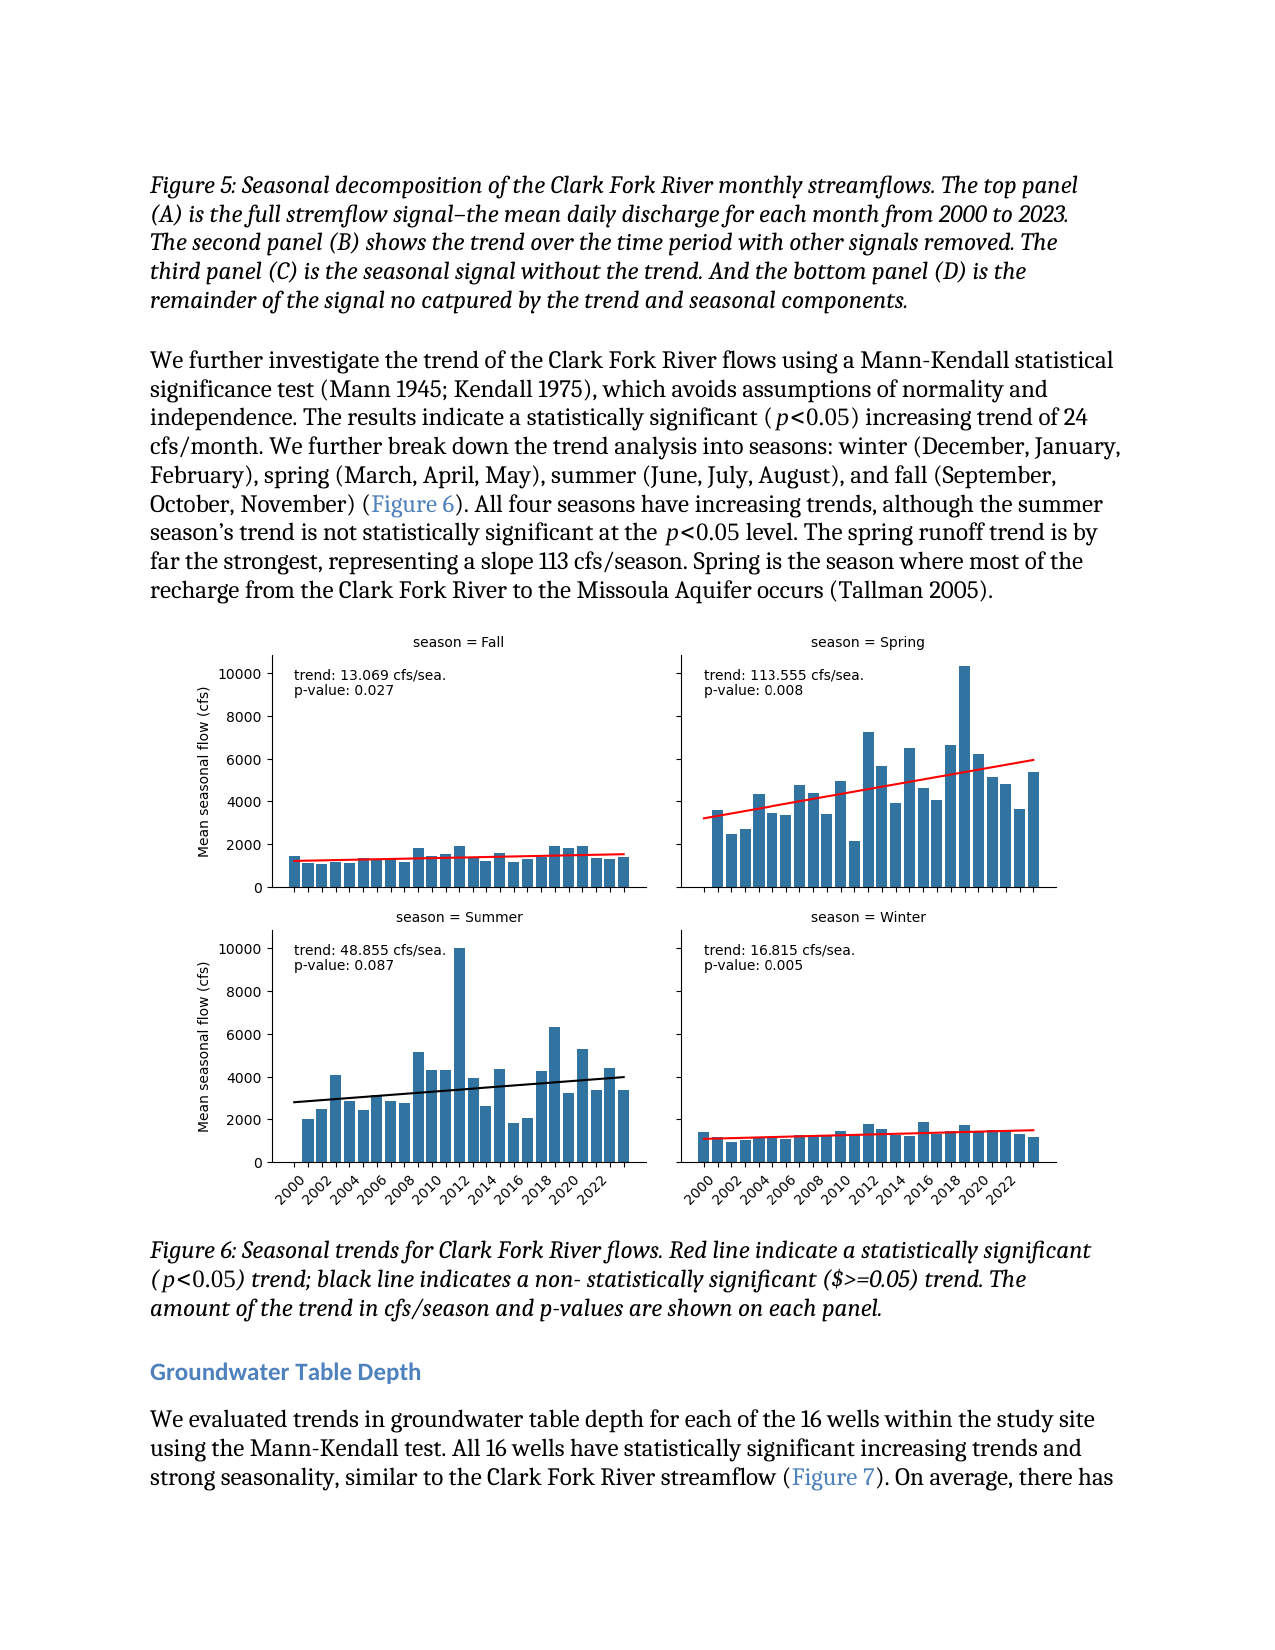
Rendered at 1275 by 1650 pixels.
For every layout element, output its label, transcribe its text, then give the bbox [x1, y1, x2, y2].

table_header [139, 150, 1114, 327]
subtitle Groundwater Table Depth [150, 1356, 1125, 1386]
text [150, 1405, 1125, 1491]
text We further investigate the trend of the Clark Fork River flows using a Mann-Kendall statistical significance test (Mann 1945; Kendall 1975), which avoids assumptions of normality and independence. The results indicate a statistically significant () increasing trend of 24 cfs/month. We further break down the trend analysis into seasons: winter (December, January, February), spring (March, April, May), summer (June, July, August), and fall (September, October, November) (Figure 6). All four seasons have increasing trends, although the summer season’s trend is not statistically significant at the level. The spring runoff trend is by far the strongest, representing a slope 113 cfs/season. Spring is the season where most of the recharge from the Clark Fork River to the Missoula Aquifer occurs (Tallman 2005). [150, 346, 1125, 604]
picture [188, 627, 1064, 1216]
table_header Figure 6: Seasonal trends for Clark Fork River flows. Red line indicate a statistically significant () trend; black line indicates a non- statistically significant ($>=0.05) trend. The amount of the trend in cfs/season and p-values are shown on each panel. [139, 623, 1114, 1335]
